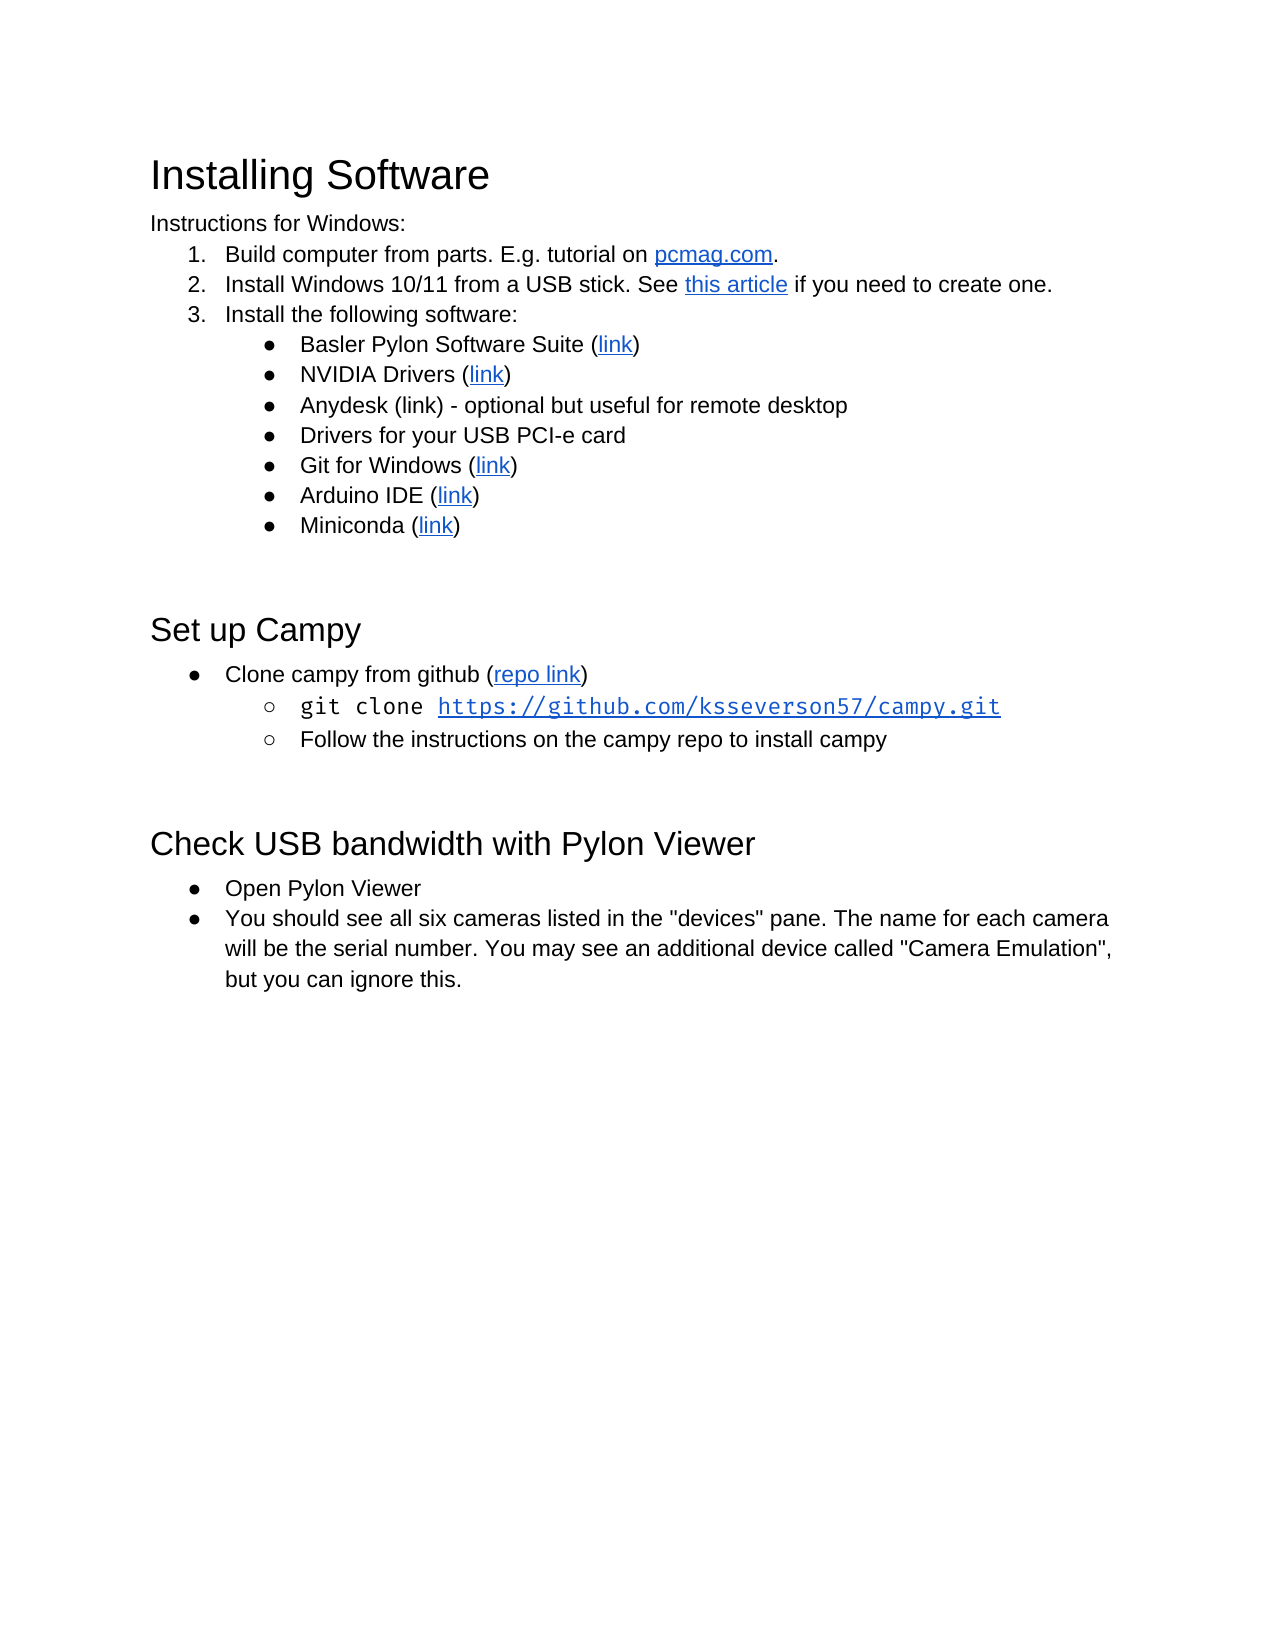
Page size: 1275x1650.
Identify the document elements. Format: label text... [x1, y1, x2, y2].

list Install Windows 10/11 from a USB stick. See this article if you need to create one. [187, 271, 1125, 297]
list Basler Pylon Software Suite (link) [262, 331, 1125, 358]
list Install the following software: [187, 301, 1125, 327]
list Miniconda (link) [262, 512, 1125, 569]
subtitle Installing Software [150, 150, 1125, 198]
list Arduino IDE (link) [262, 482, 1125, 509]
list Git for Windows (link) [262, 452, 1125, 478]
list You should see all six cameras listed in the "devices" pane. The name for each camera will be the serial number. You may see an additional device called "Camera Emulation", but you can ignore this. [187, 905, 1125, 992]
list Drivers for your USB PCI-e card [262, 422, 1125, 448]
list Build computer from parts. E.g. tutorial on pcmag.com. [187, 241, 1125, 267]
list Anydesk (link) - optional but useful for remote desktop [262, 392, 1125, 418]
text Instructions for Windows: [150, 210, 1125, 237]
list Follow the instructions on the campy repo to install campy [262, 726, 1125, 752]
subtitle Set up Campy [150, 610, 1125, 649]
list Open Pylon Viewer [187, 875, 1125, 901]
list NVIDIA Drivers (link) [262, 361, 1125, 388]
subtitle Check USB bandwidth with Pylon Viewer [150, 824, 1125, 862]
list Clone campy from github (repo link) [187, 661, 1125, 688]
list git clone https://github.com/ksseverson57/campy.git [262, 692, 1125, 722]
